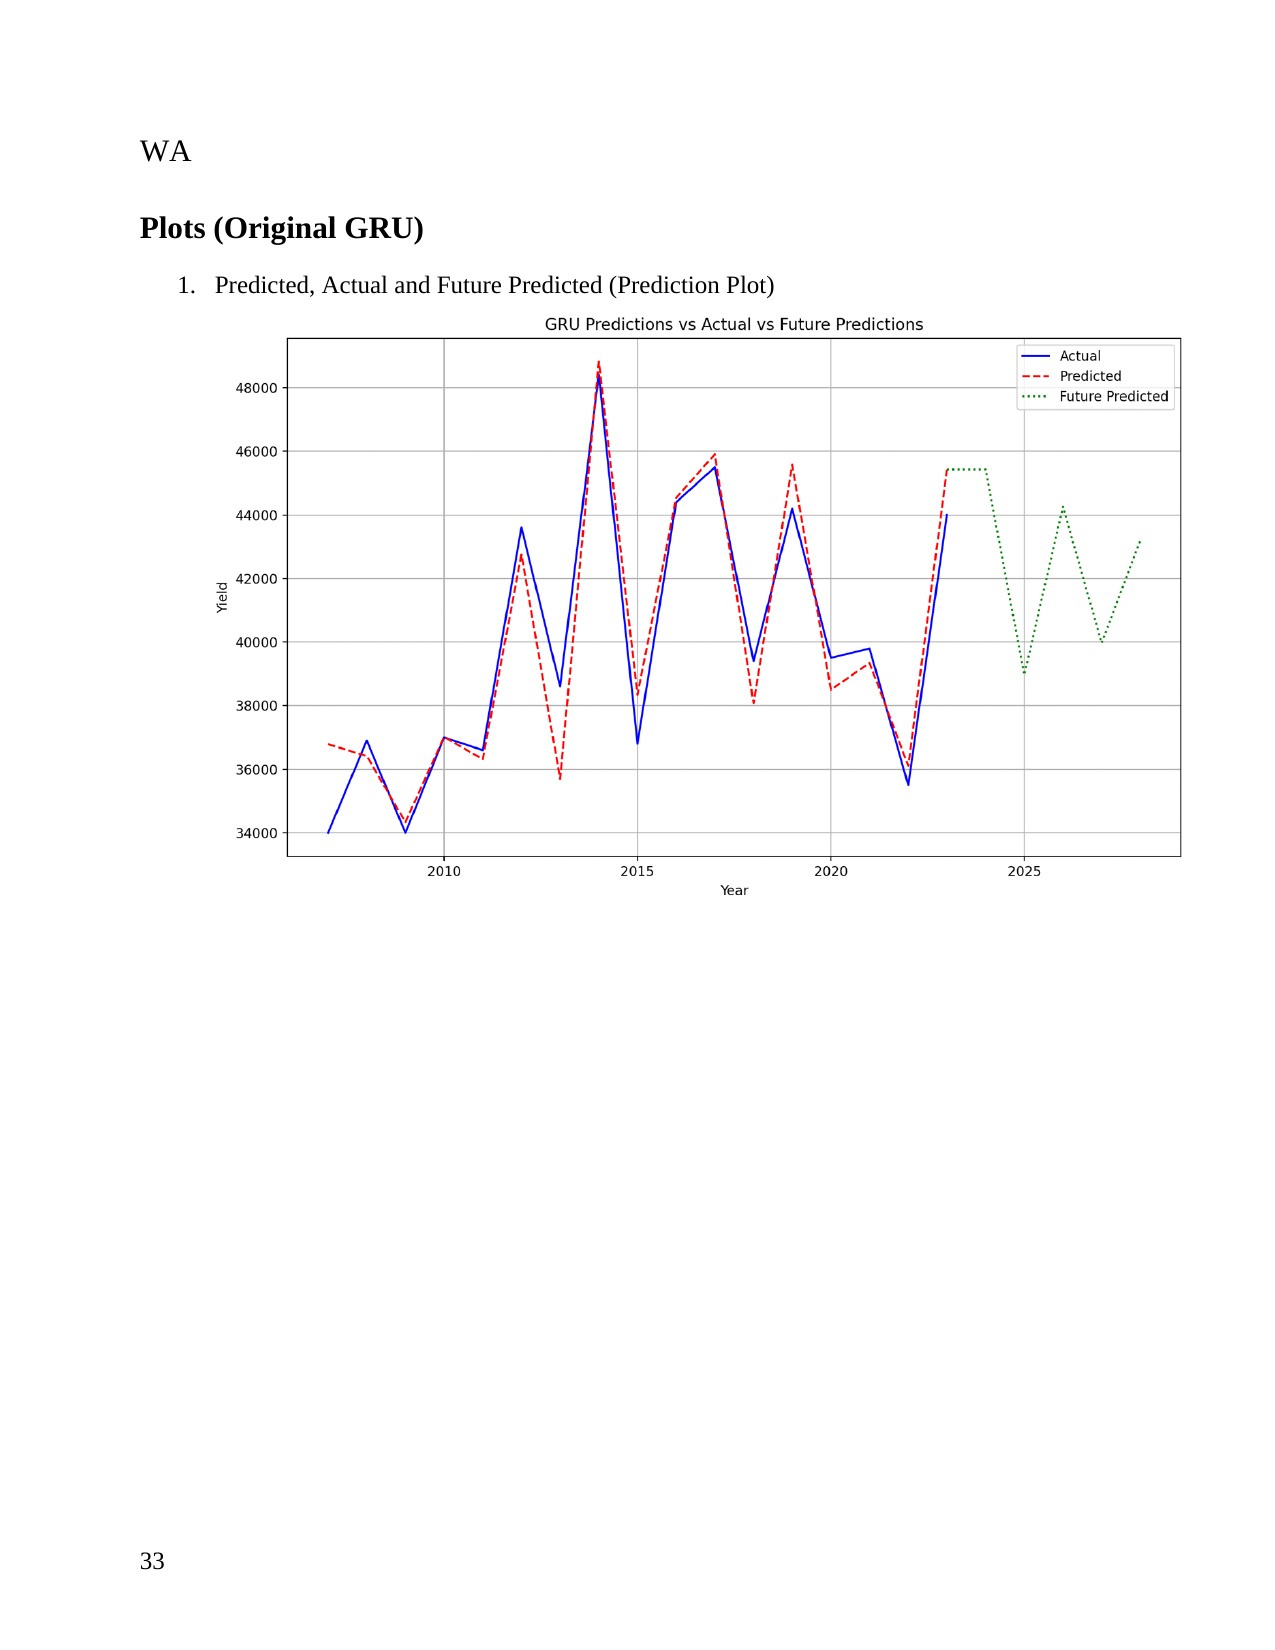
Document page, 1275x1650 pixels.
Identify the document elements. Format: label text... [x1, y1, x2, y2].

subtitle WA [139, 132, 1136, 168]
subtitle Plots (Original GRU) [139, 209, 1136, 246]
list Predicted, Actual and Future Predicted (Prediction Plot) [177, 271, 1136, 299]
picture [214, 307, 1198, 910]
